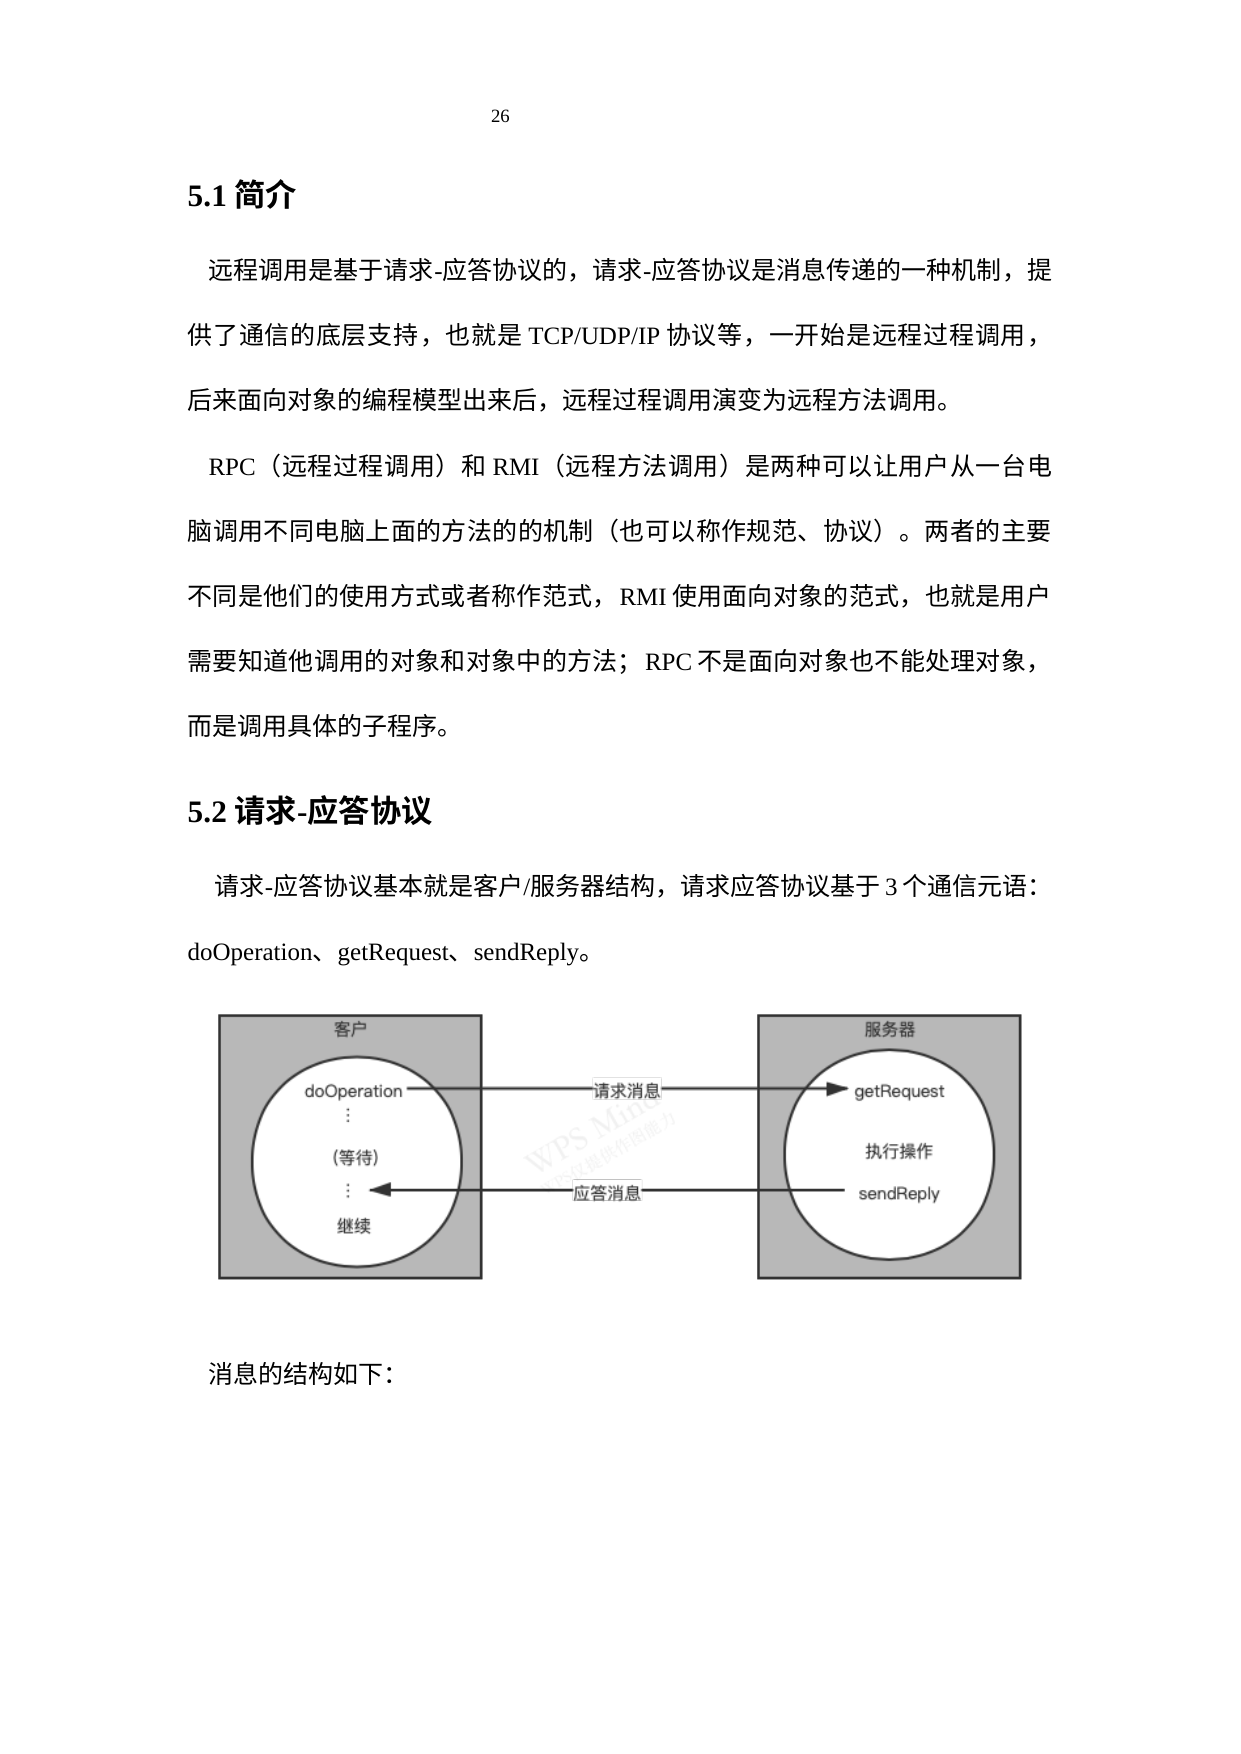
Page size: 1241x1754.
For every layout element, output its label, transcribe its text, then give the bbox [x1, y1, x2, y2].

text 消息的结构如下： [187, 1341, 1053, 1406]
text 远程调用是基于请求-应答协议的，请求-应答协议是消息传递的一种机制，提供了通信的底层支持，也就是TCP/UDP/IP协议等，一开始是远程过程调用，后来面向对象的编程模型出来后，远程过程调用演变为远程方法调用。 [187, 237, 1053, 432]
subtitle 5.1 简介 [187, 162, 1053, 227]
picture [187, 983, 1053, 1311]
text RPC（远程过程调用）和RMI（远程方法调用）是两种可以让用户从一台电脑调用不同电脑上面的方法的的机制（也可以称作规范、协议）。两者的主要不同是他们的使用方式或者称作范式，RMI使用面向对象的范式，也就是用户需要知道他调用的对象和对象中的方法；RPC不是面向对象也不能处理对象，而是调用具体的子程序。 [187, 432, 1053, 757]
subtitle 5.2 请求-应答协议 [187, 778, 1053, 843]
text 请求-应答协议基本就是客户/服务器结构，请求应答协议基于3个通信元语：doOperation、getRequest、sendReply。 [187, 854, 1053, 983]
